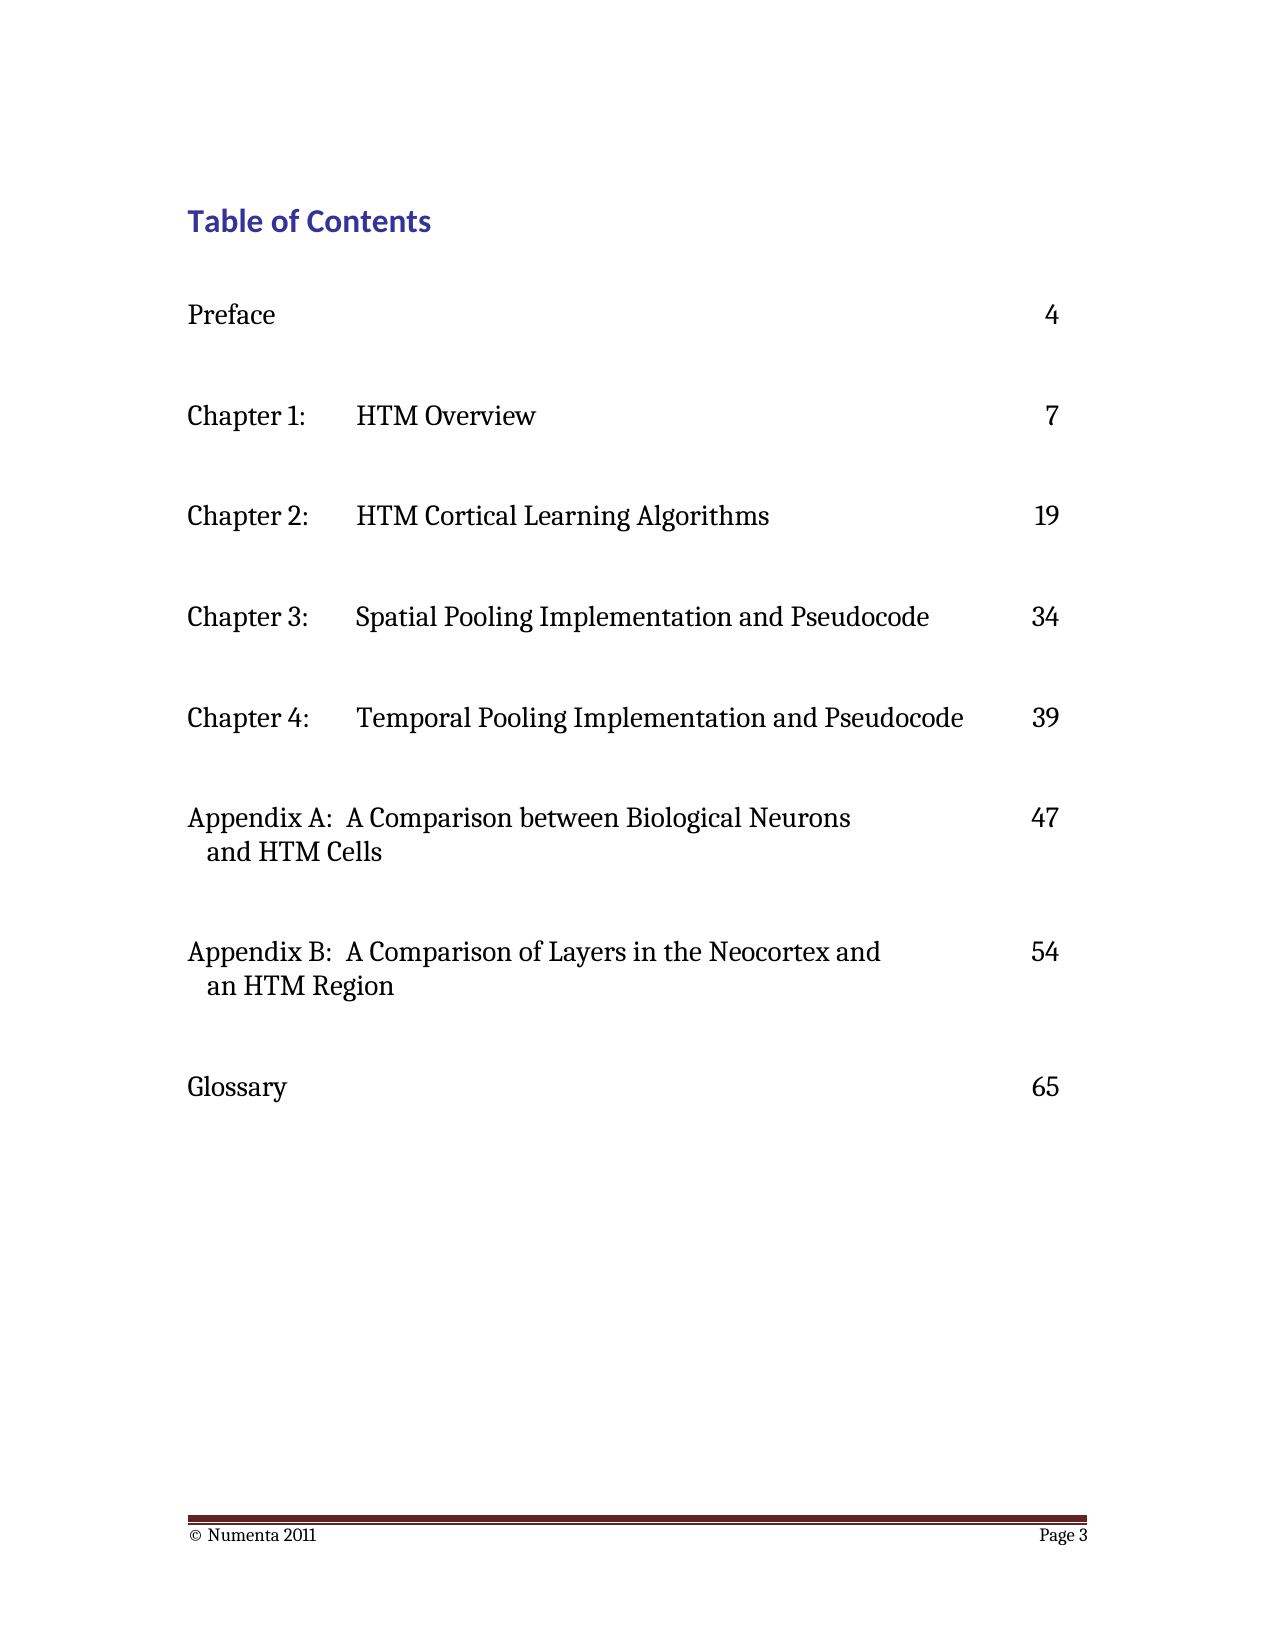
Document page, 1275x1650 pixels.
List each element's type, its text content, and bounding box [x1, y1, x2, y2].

subtitle Table of Contents [187, 200, 1087, 241]
text Appendix B: A Comparison of Layers in the Neocortex and 54 [187, 936, 1087, 969]
text Appendix A: A Comparison between Biological Neurons 47 [187, 801, 1087, 835]
text and HTM Cells [187, 835, 1087, 868]
text Chapter 1: HTM Overview 7 [187, 399, 1087, 432]
text Chapter 4: Temporal Pooling Implementation and Pseudocode 39 [187, 701, 1087, 734]
text an HTM Region [187, 969, 1087, 1003]
text Chapter 2: HTM Cortical Learning Algorithms 19 [187, 499, 1087, 533]
text Preface 4 [187, 298, 1087, 332]
text Chapter 3: Spatial Pooling Implementation and Pseudocode 34 [187, 600, 1087, 634]
text Glossary 65 [187, 1070, 1087, 1103]
